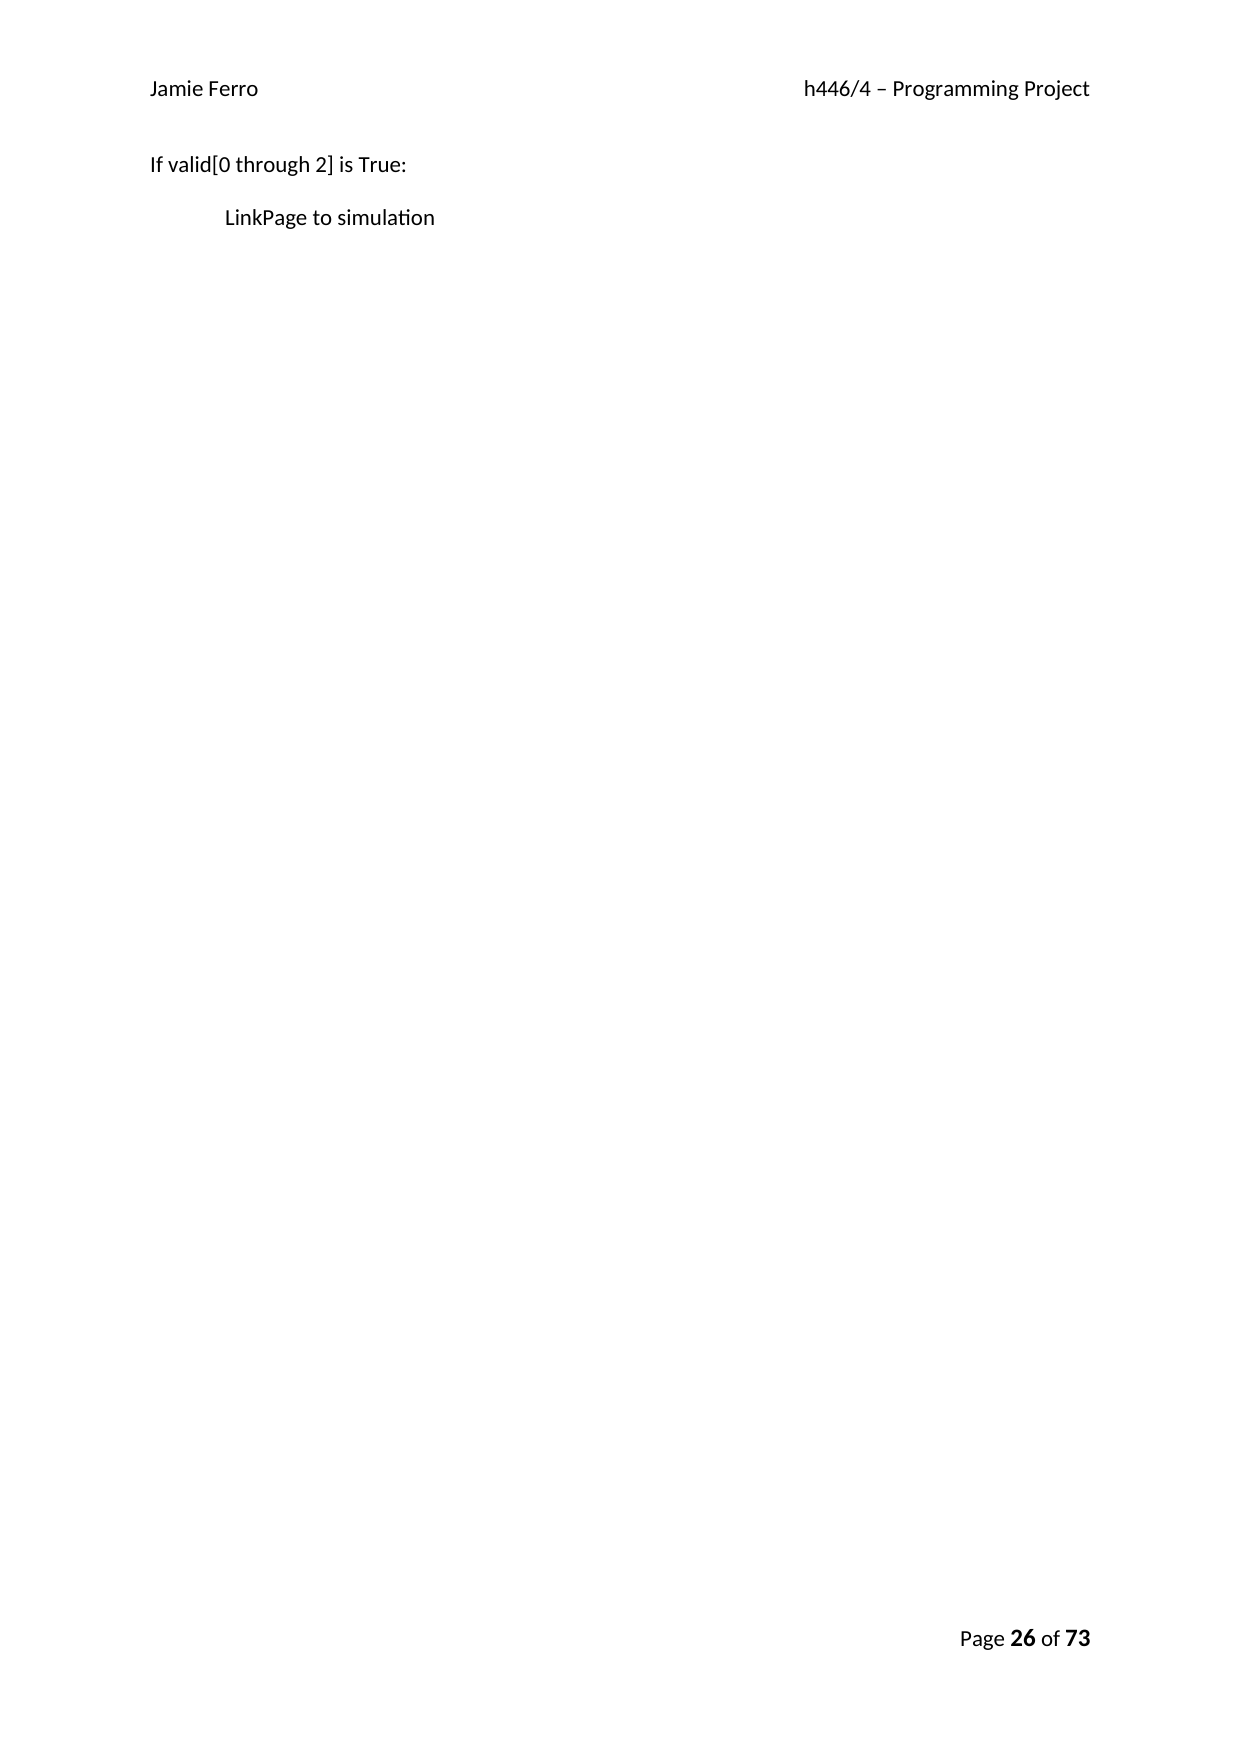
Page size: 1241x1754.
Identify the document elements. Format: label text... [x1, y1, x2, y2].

text LinkPage to simulation [150, 203, 1090, 231]
text If valid[0 through 2] is True: [150, 150, 1090, 178]
